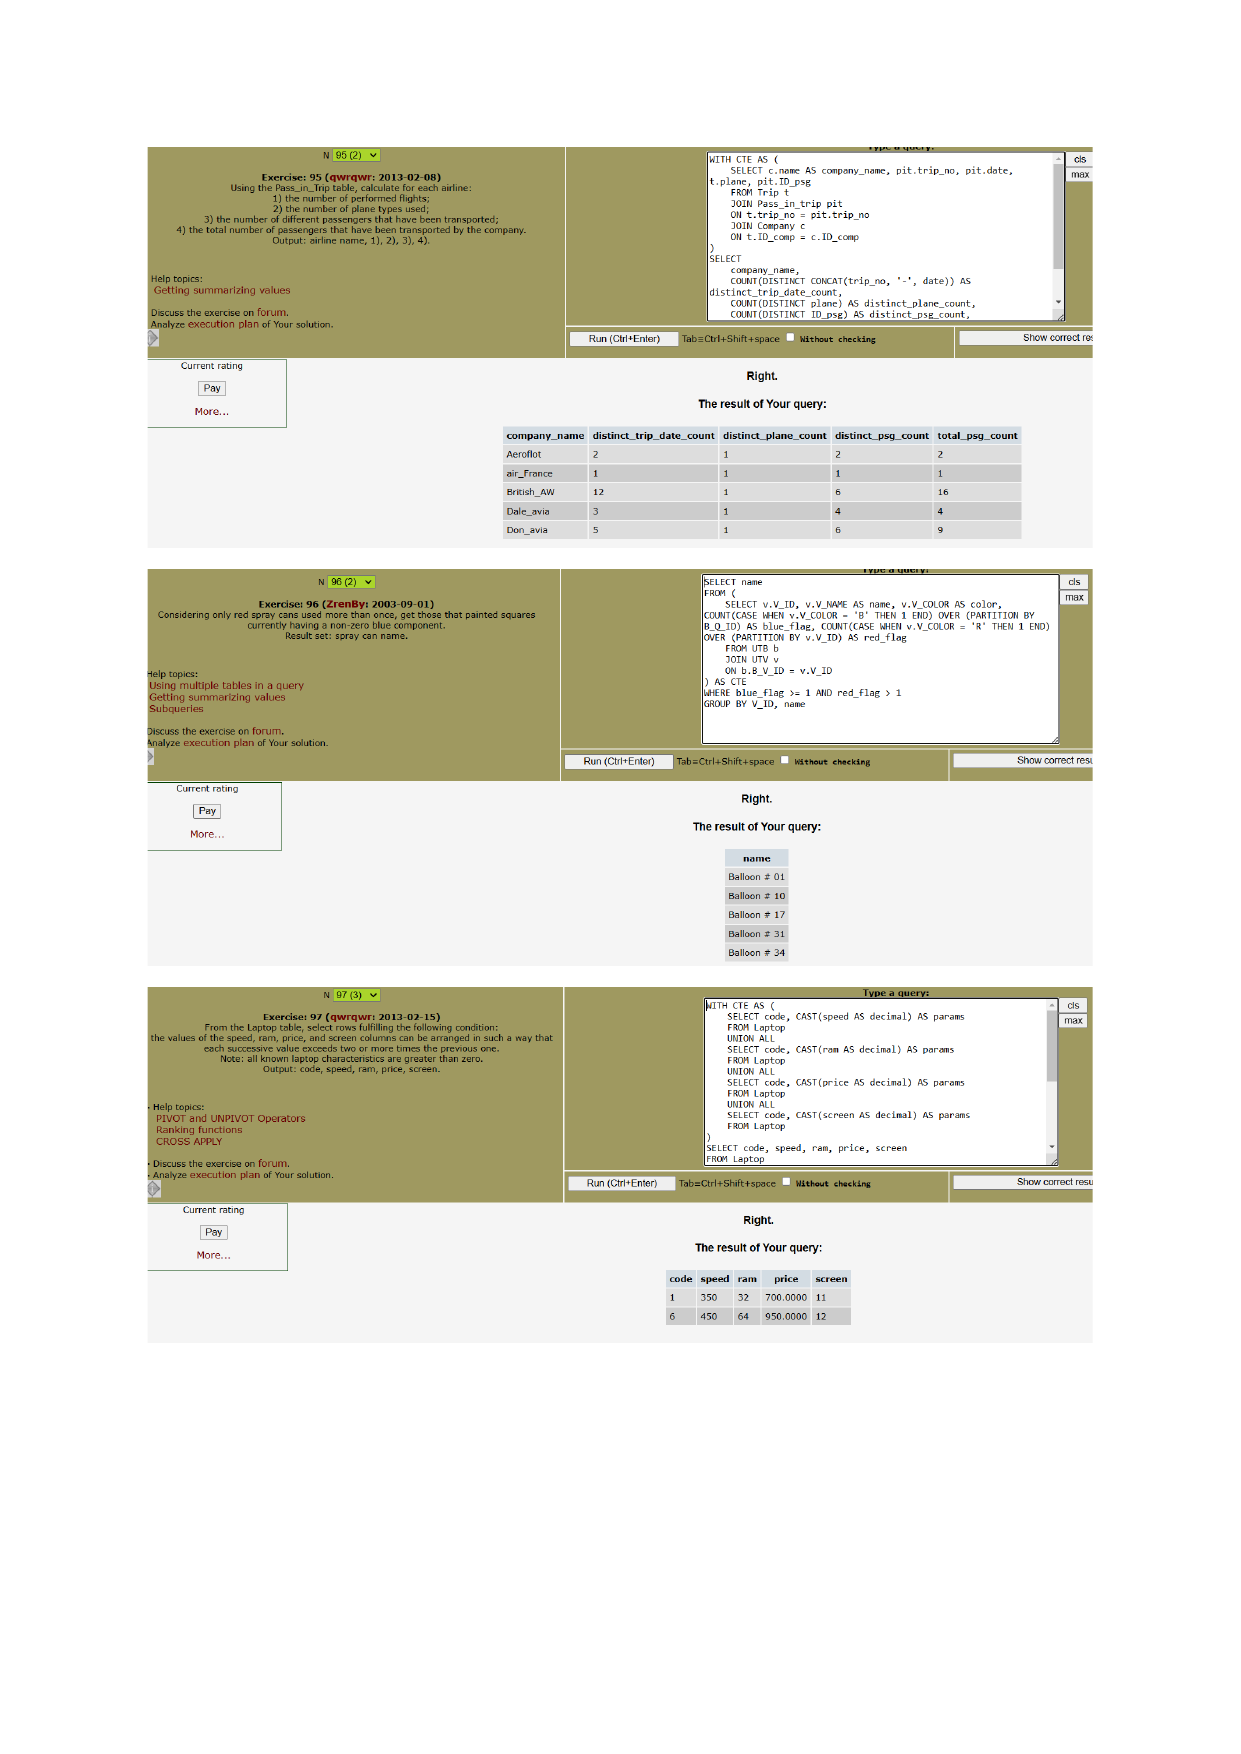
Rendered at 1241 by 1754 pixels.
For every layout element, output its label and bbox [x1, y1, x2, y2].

picture [147, 147, 1093, 548]
picture [147, 569, 1093, 966]
picture [147, 987, 1093, 1343]
